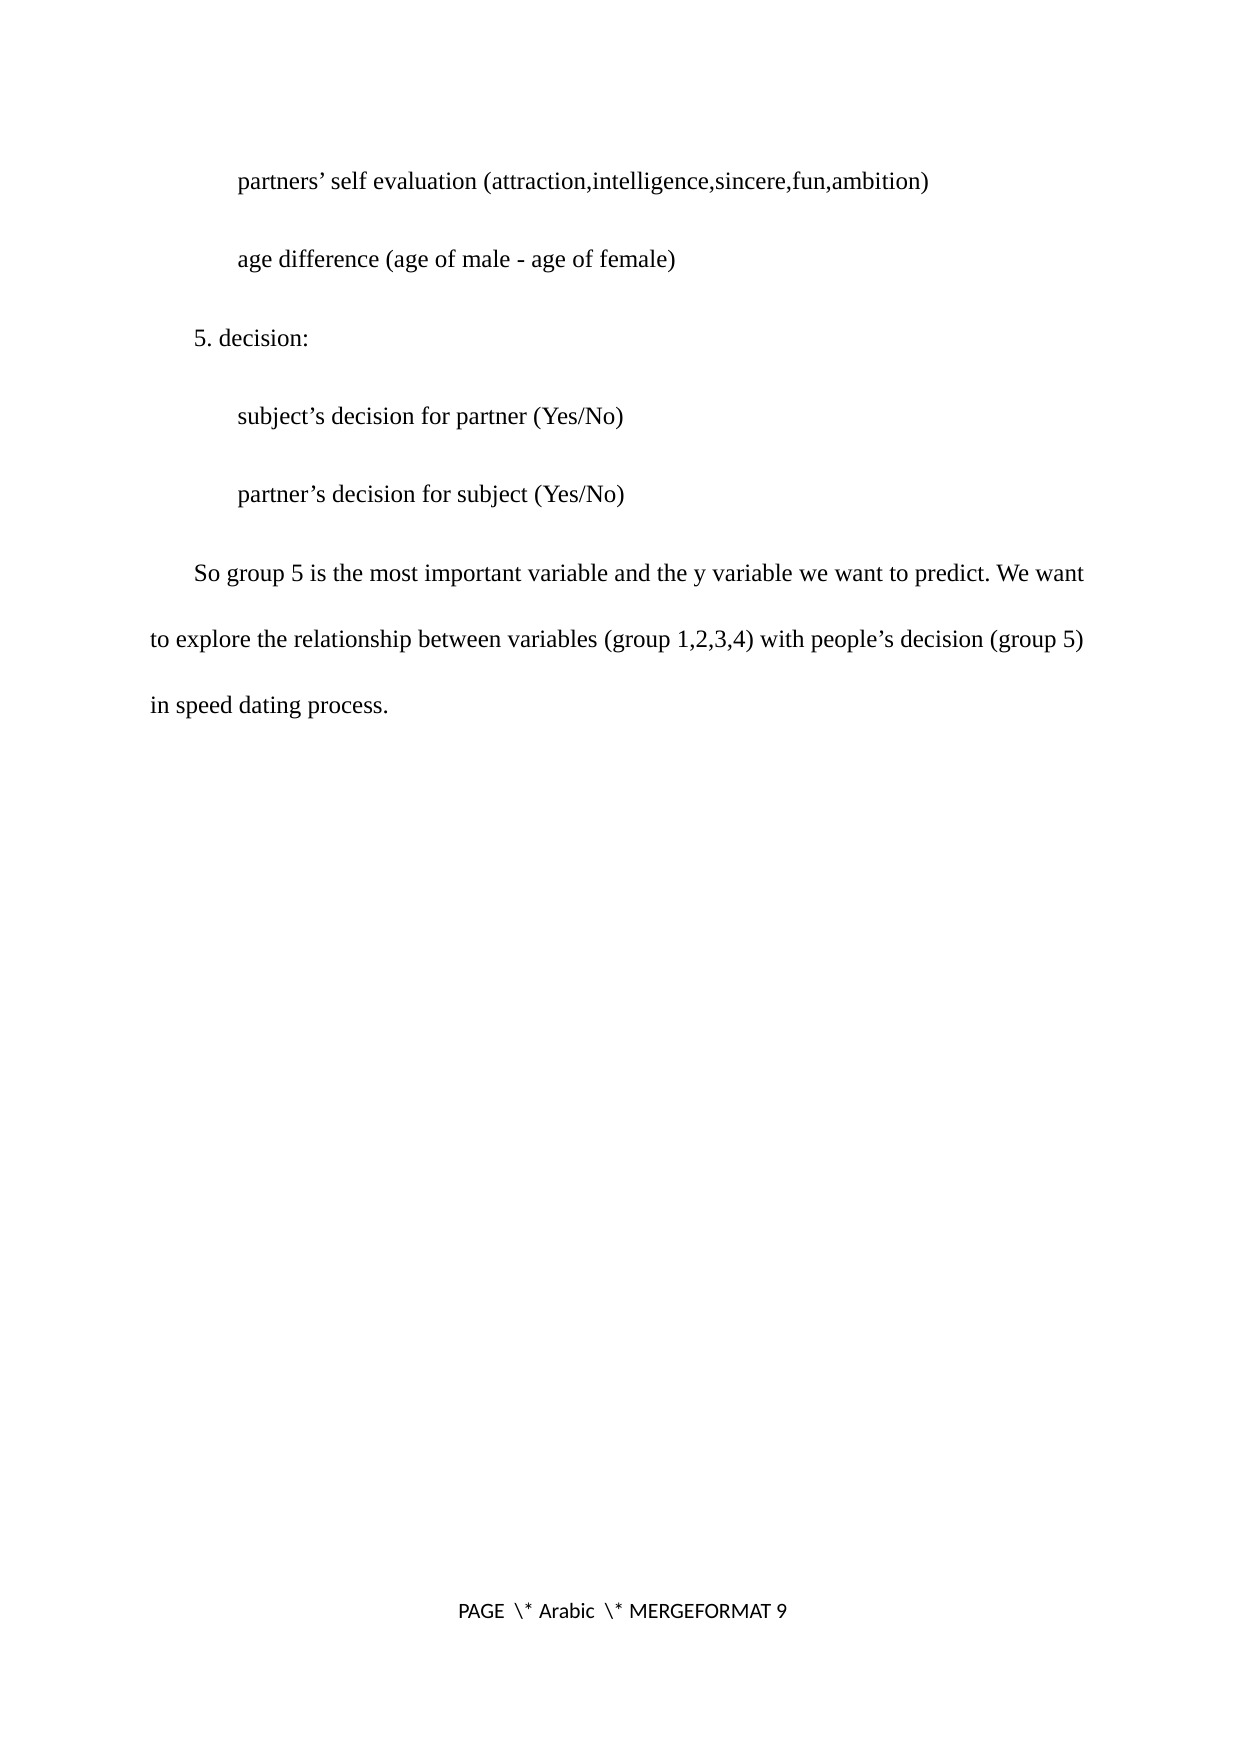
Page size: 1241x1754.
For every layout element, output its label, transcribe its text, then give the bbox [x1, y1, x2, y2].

text partner’s decision for subject (Yes/No) [194, 477, 1090, 510]
text subject’s decision for partner (Yes/No) [194, 399, 1090, 432]
text So group 5 is the most important variable and the y variable we want to predict. We want to explore the relationship between variables (group 1,2,3,4) with people’s decision (group 5) in speed dating process. [150, 556, 1090, 721]
text 5. decision: [150, 321, 1090, 353]
text age difference (age of male - age of female) [194, 242, 1090, 275]
text partners’ self evaluation (attraction,intelligence,sincere,fun,ambition) [194, 164, 1090, 197]
